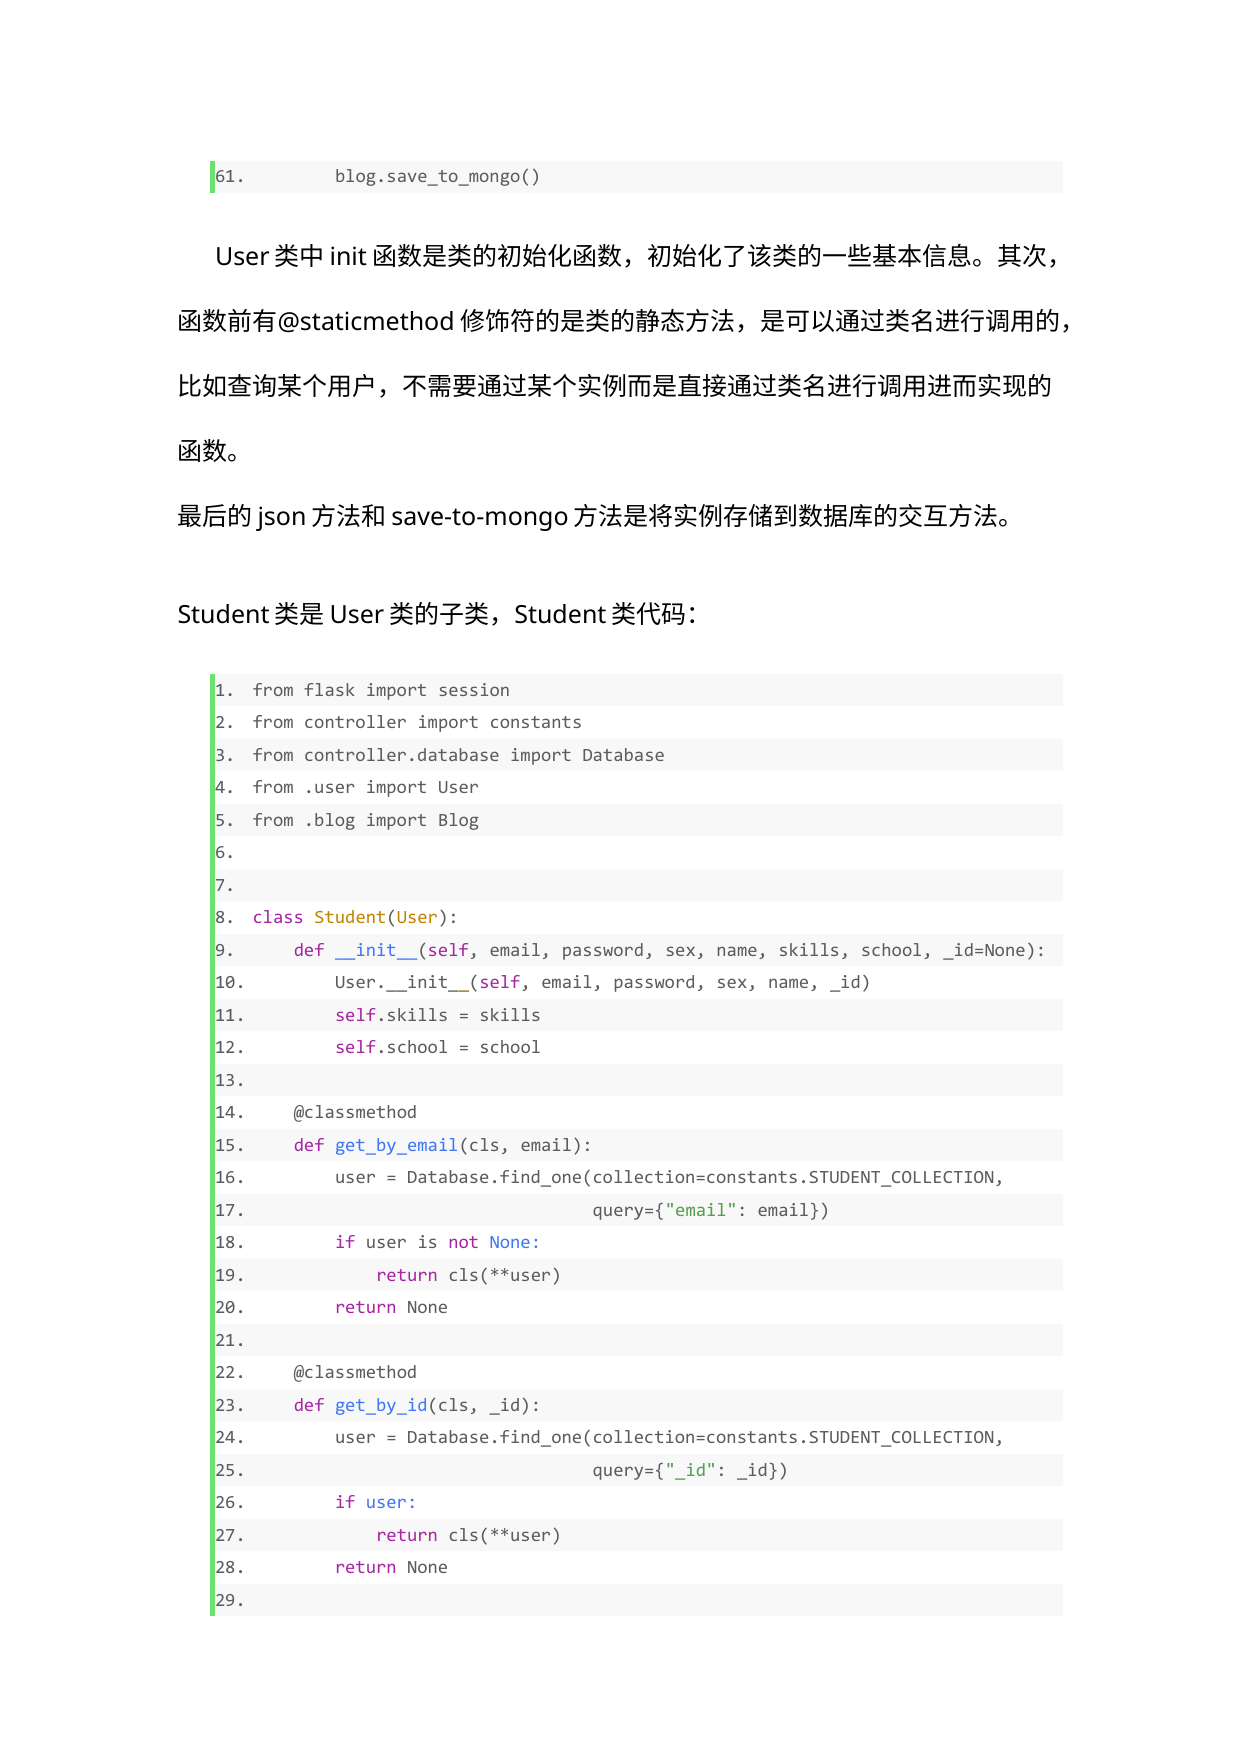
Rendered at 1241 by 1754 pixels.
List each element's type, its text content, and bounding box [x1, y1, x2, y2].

list def __init__(self, email, password, sex, name, skills, school, _id=None): [215, 934, 1063, 966]
text Student类是User类的子类，Student类代码： [177, 580, 1063, 645]
list def get_by_email(cls, email): [215, 1129, 1063, 1161]
list if user is not None: [215, 1226, 1063, 1259]
text 最后的json方法和save-to-mongo方法是将实例存储到数据库的交互方法。 [177, 482, 1063, 547]
list return None [215, 1291, 1063, 1324]
list self.school = school [215, 1031, 1063, 1064]
list return None [215, 1551, 1063, 1584]
list def get_by_id(cls, _id): [215, 1389, 1063, 1421]
list class Student(User): [215, 901, 1063, 934]
list return cls(**user) [215, 1259, 1063, 1291]
list if user: [215, 1486, 1063, 1519]
list @classmethod [215, 1356, 1063, 1389]
list query={"email": email}) [215, 1194, 1063, 1226]
list from .blog import Blog [215, 804, 1063, 836]
list from flask import session [215, 674, 1063, 706]
list self.skills = skills [215, 999, 1063, 1031]
list query={"_id": _id}) [215, 1454, 1063, 1486]
list return cls(**user) [215, 1519, 1063, 1551]
list from controller.database import Database [215, 739, 1063, 771]
list from .user import User [215, 771, 1063, 804]
list from controller import constants [215, 706, 1063, 739]
list user = Database.find_one(collection=constants.STUDENT_COLLECTION, [215, 1161, 1063, 1194]
text User类中init函数是类的初始化函数，初始化了该类的一些基本信息。其次，函数前有@staticmethod修饰符的是类的静态方法，是可以通过类名进行调用的，比如查询某个用户，不需要通过某个实例而是直接通过类名进行调用进而实现的函数。 [177, 222, 1063, 482]
list User.__init__(self, email, password, sex, name, _id) [215, 966, 1063, 999]
list blog.save_to_mongo() [215, 161, 1063, 193]
list @classmethod [215, 1096, 1063, 1129]
list user = Database.find_one(collection=constants.STUDENT_COLLECTION, [215, 1421, 1063, 1454]
